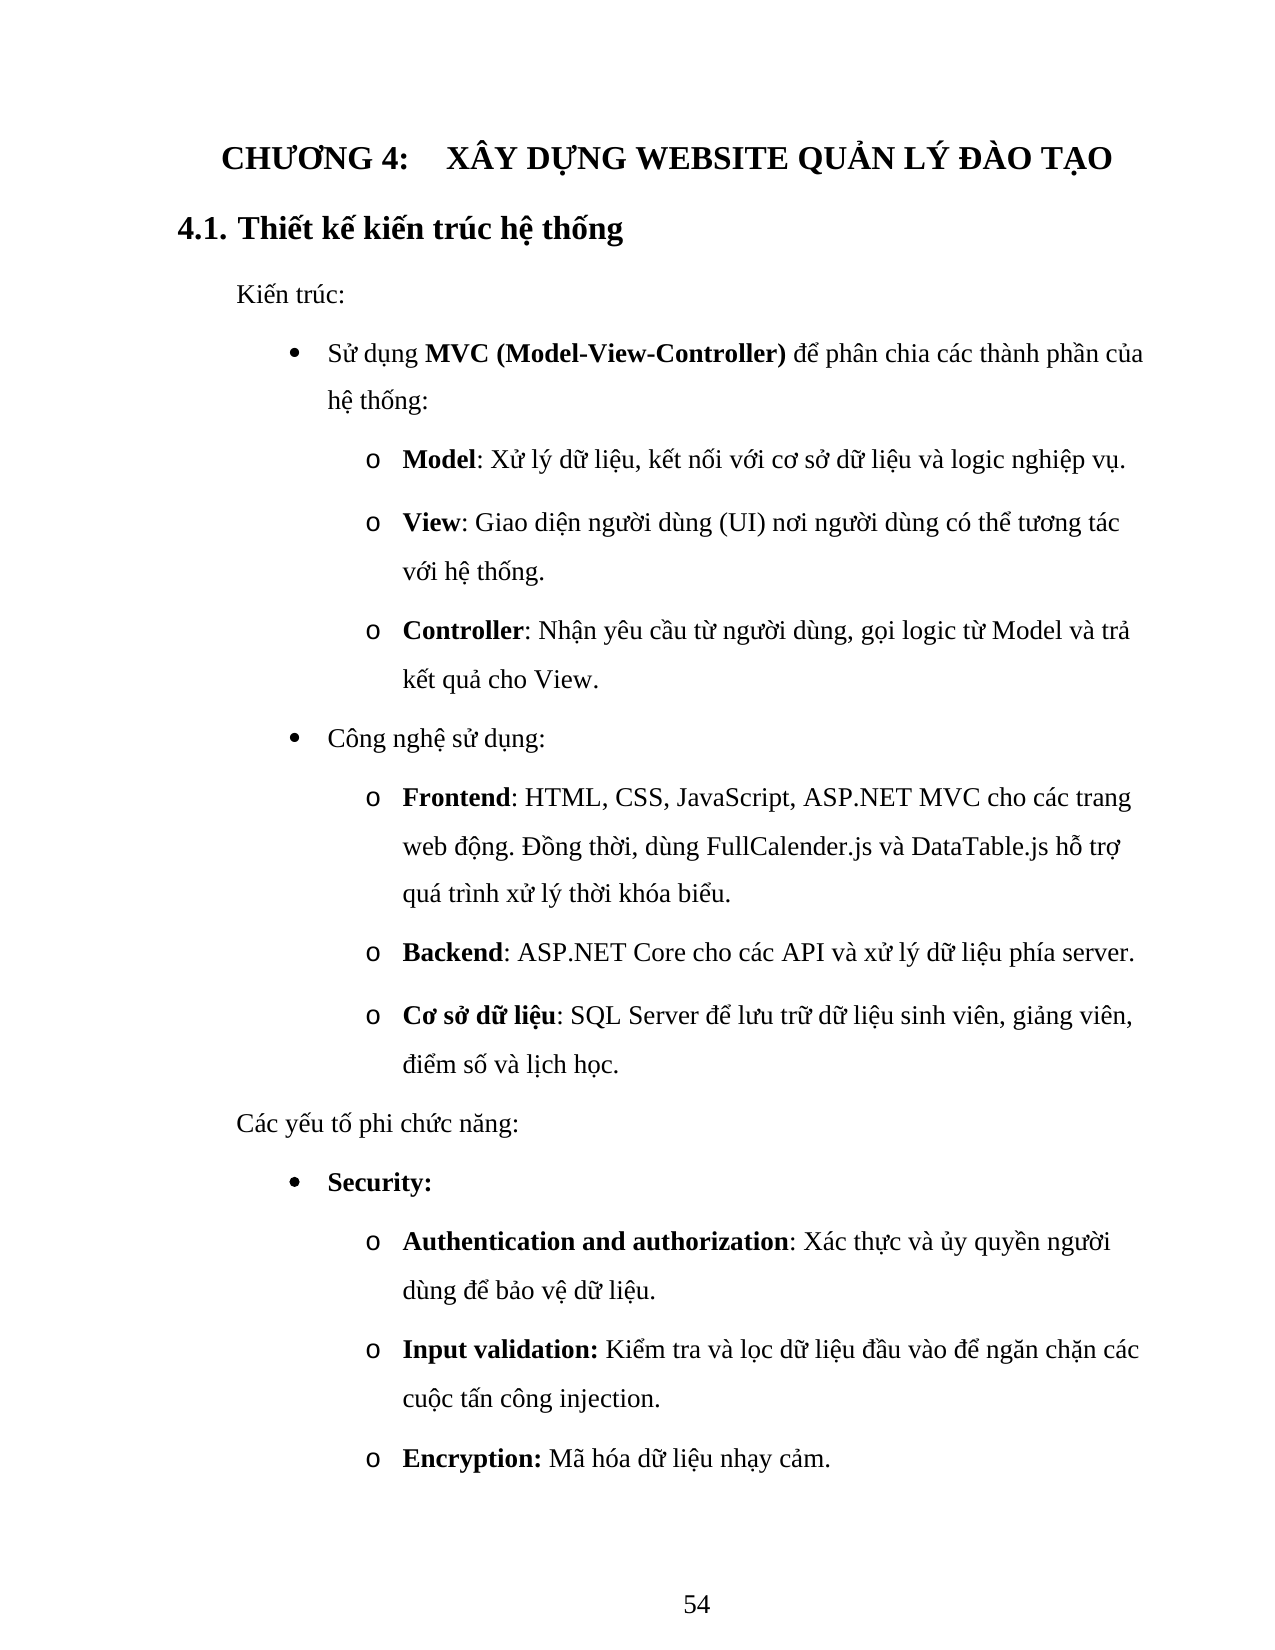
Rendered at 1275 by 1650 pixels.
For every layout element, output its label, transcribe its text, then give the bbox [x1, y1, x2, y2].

list Input validation: Kiểm tra và lọc dữ liệu đầu vào để ngăn chặn các cuộc tấn công injection. [365, 1334, 1157, 1414]
text Thiết kế kiến trúc hệ thống [177, 208, 1157, 246]
list Backend: ASP.NET Core cho các API và xử lý dữ liệu phía server. [365, 936, 1157, 970]
list View: Giao diện người dùng (UI) nơi người dùng có thể tương tác với hệ thống. [365, 506, 1157, 586]
text XÂY DỰNG WEBSITE QUẢN LÝ ĐÀO TẠO [177, 138, 1157, 176]
list Công nghệ sử dụng: [290, 722, 1157, 753]
list Sử dụng MVC (Model-View-Controller) để phân chia các thành phần của hệ thống: [290, 337, 1157, 415]
list Authentication and authorization: Xác thực và ủy quyền người dùng để bảo vệ dữ liệu. [365, 1226, 1157, 1306]
list Kiến trúc: [177, 278, 1157, 309]
list Các yếu tố phi chức năng: [177, 1107, 1157, 1138]
list Encryption: Mã hóa dữ liệu nhạy cảm. [365, 1442, 1157, 1475]
list Security: [290, 1166, 1157, 1197]
list Frontend: HTML, CSS, JavaScript, ASP.NET MVC cho các trang web động. Đồng thời, dùng FullCalender.js và DataTable.js hỗ trợ quá trình xử lý thời khóa biểu. [365, 781, 1157, 908]
list Cơ sở dữ liệu: SQL Server để lưu trữ dữ liệu sinh viên, giảng viên, điểm số và lịch học. [365, 999, 1157, 1079]
list Model: Xử lý dữ liệu, kết nối với cơ sở dữ liệu và logic nghiệp vụ. [365, 443, 1157, 477]
list Controller: Nhận yêu cầu từ người dùng, gọi logic từ Model và trả kết quả cho View. [365, 614, 1157, 694]
